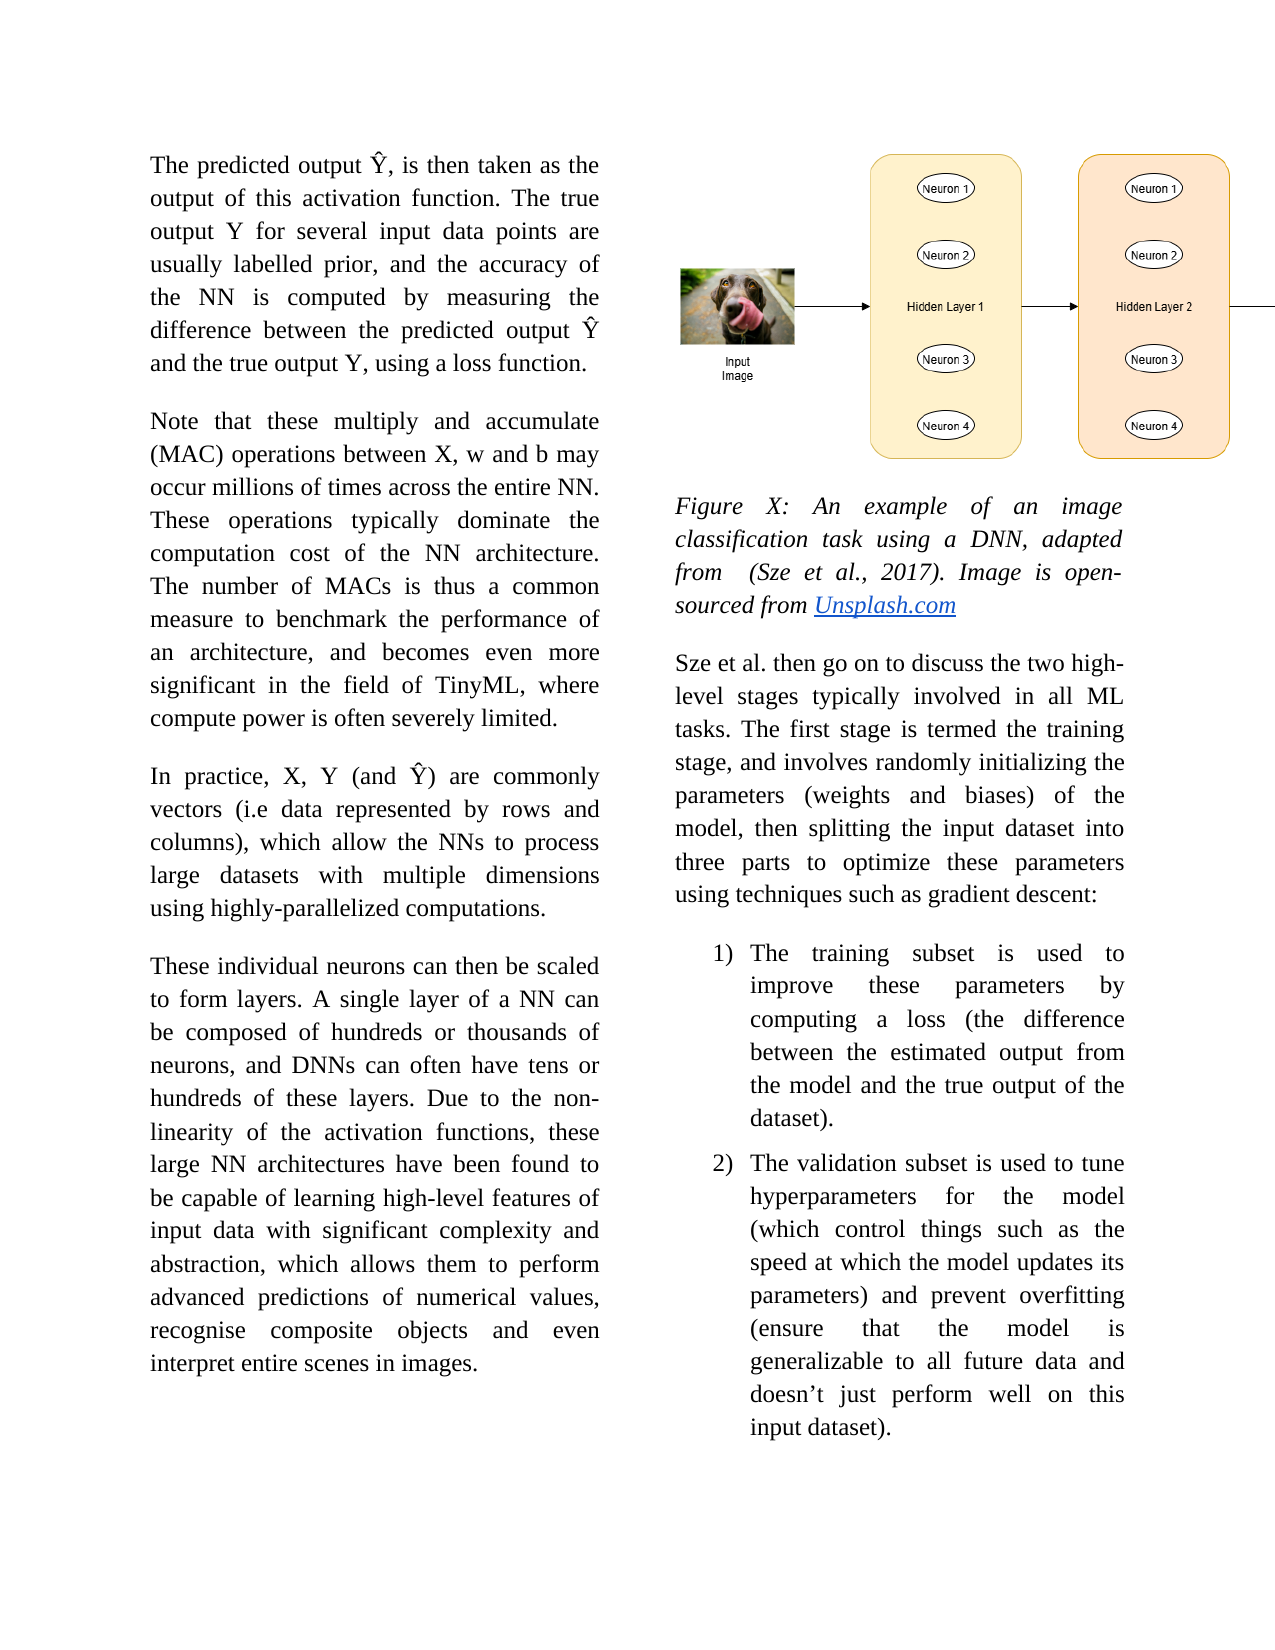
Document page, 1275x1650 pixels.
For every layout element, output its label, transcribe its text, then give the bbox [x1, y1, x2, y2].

text In practice, X, Y (and Ŷ) are commonly vectors (i.e data represented by rows and columns), which allow the NNs to process large datasets with multiple dimensions using highly-parallelized computations. [150, 761, 600, 922]
list The training subset is used to improve these parameters by computing a loss (the difference between the estimated output from the model and the true output of the dataset). [712, 938, 1125, 1131]
text The predicted output Ŷ, is then taken as the output of this activation function. The true output Y for several input data points are usually labelled prior, and the accuracy of the NN is computed by measuring the difference between the predicted output Ŷ and the true output Y, using a loss function. [150, 150, 600, 377]
list The validation subset is used to tune hyperparameters for the model (which control things such as the speed at which the model updates its parameters) and prevent overfitting (ensure that the model is generalizable to all future data and doesn’t just perform well on this input dataset). [712, 1148, 1125, 1441]
text Sze et al. then go on to discuss the two high-level stages typically involved in all ML tasks. The first stage is termed the training stage, and involves randomly initializing the parameters (weights and biases) of the model, then splitting the input dataset into three parts to optimize these parameters using techniques such as gradient descent: [675, 648, 1125, 908]
picture [675, 150, 1275, 463]
text These individual neurons can then be scaled to form layers. A single layer of a NN can be composed of hundreds or thousands of neurons, and DNNs can often have tens or hundreds of these layers. Due to the non-linearity of the activation functions, these large NN architectures have been found to be capable of learning high-level features of input data with significant complexity and abstraction, which allows them to perform advanced predictions of numerical values, recognise composite objects and even interpret entire scenes in images. [150, 951, 600, 1376]
text Figure X: An example of an image classification task using a DNN, adapted from (Sze et al., 2017). Image is open-sourced from Unsplash.com [675, 491, 1125, 619]
text Note that these multiply and accumulate (MAC) operations between X, w and b may occur millions of times across the entire NN. These operations typically dominate the computation cost of the NN architecture. The number of MACs is thus a common measure to benchmark the performance of an architecture, and becomes even more significant in the field of TinyML, where compute power is often severely limited. [150, 406, 600, 732]
